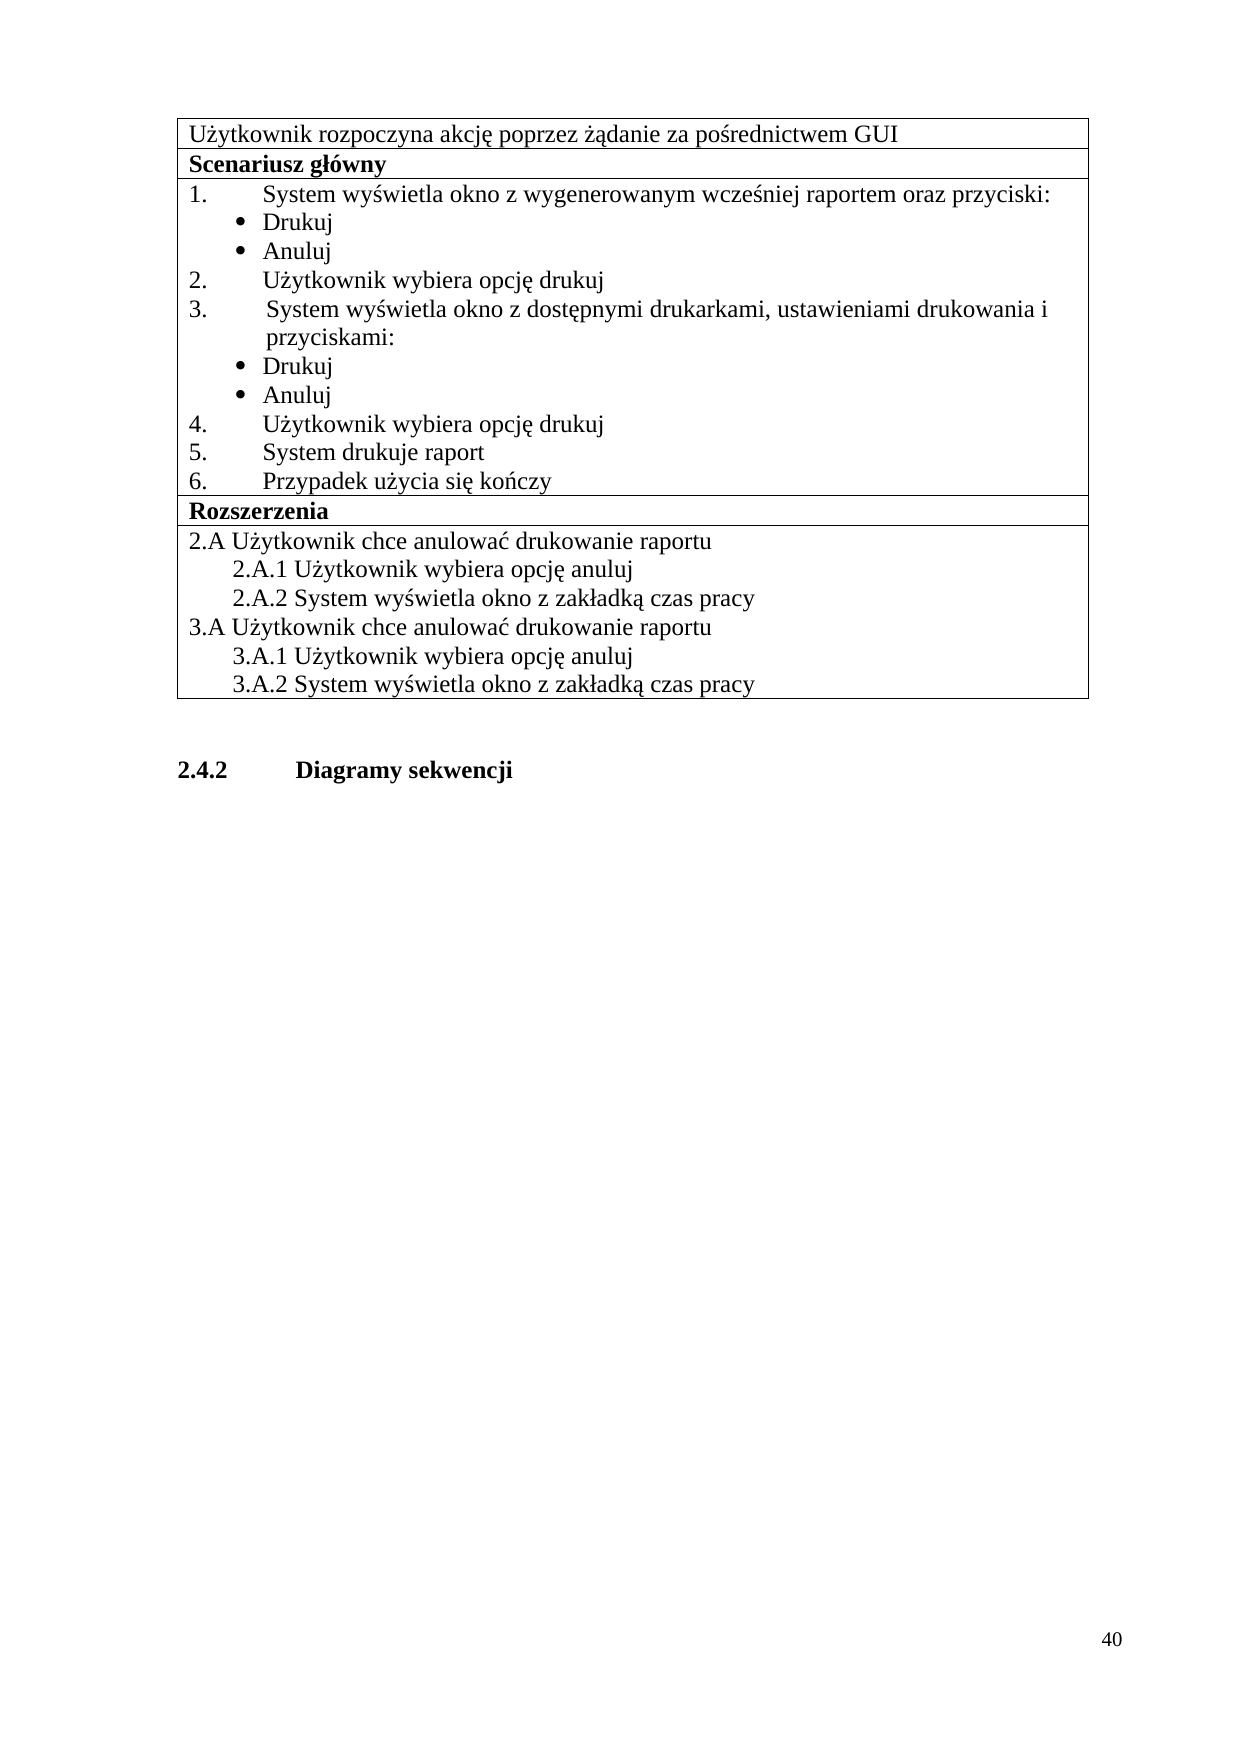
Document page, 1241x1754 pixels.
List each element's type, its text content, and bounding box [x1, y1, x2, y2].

subtitle Diagramy sekwencji [177, 755, 1122, 784]
table_cell Scenariusz główny [178, 149, 1088, 178]
table_cell System wyświetla okno z wygenerowanym wcześniej raportem oraz przyciski: Drukuj Anuluj Użytkownik wybiera opcję drukuj System wyświetla okno z dostępnymi drukarkami, ustawieniami drukowania i przyciskami: Drukuj Anuluj Użytkownik wybiera opcję drukuj System drukuje raport Przypadek użycia się kończy [178, 179, 1088, 495]
table_cell Użytkownik rozpoczyna akcję poprzez żądanie za pośrednictwem GUI [178, 119, 1088, 148]
table_cell 2.A Użytkownik chce anulować drukowanie raportu 2.A.1 Użytkownik wybiera opcję anuluj 2.A.2 System wyświetla okno z zakładką czas pracy 3.A Użytkownik chce anulować drukowanie raportu 3.A.1 Użytkownik wybiera opcję anuluj 3.A.2 System wyświetla okno z zakładką czas pracy [178, 526, 1088, 698]
table_cell Rozszerzenia [178, 496, 1088, 525]
